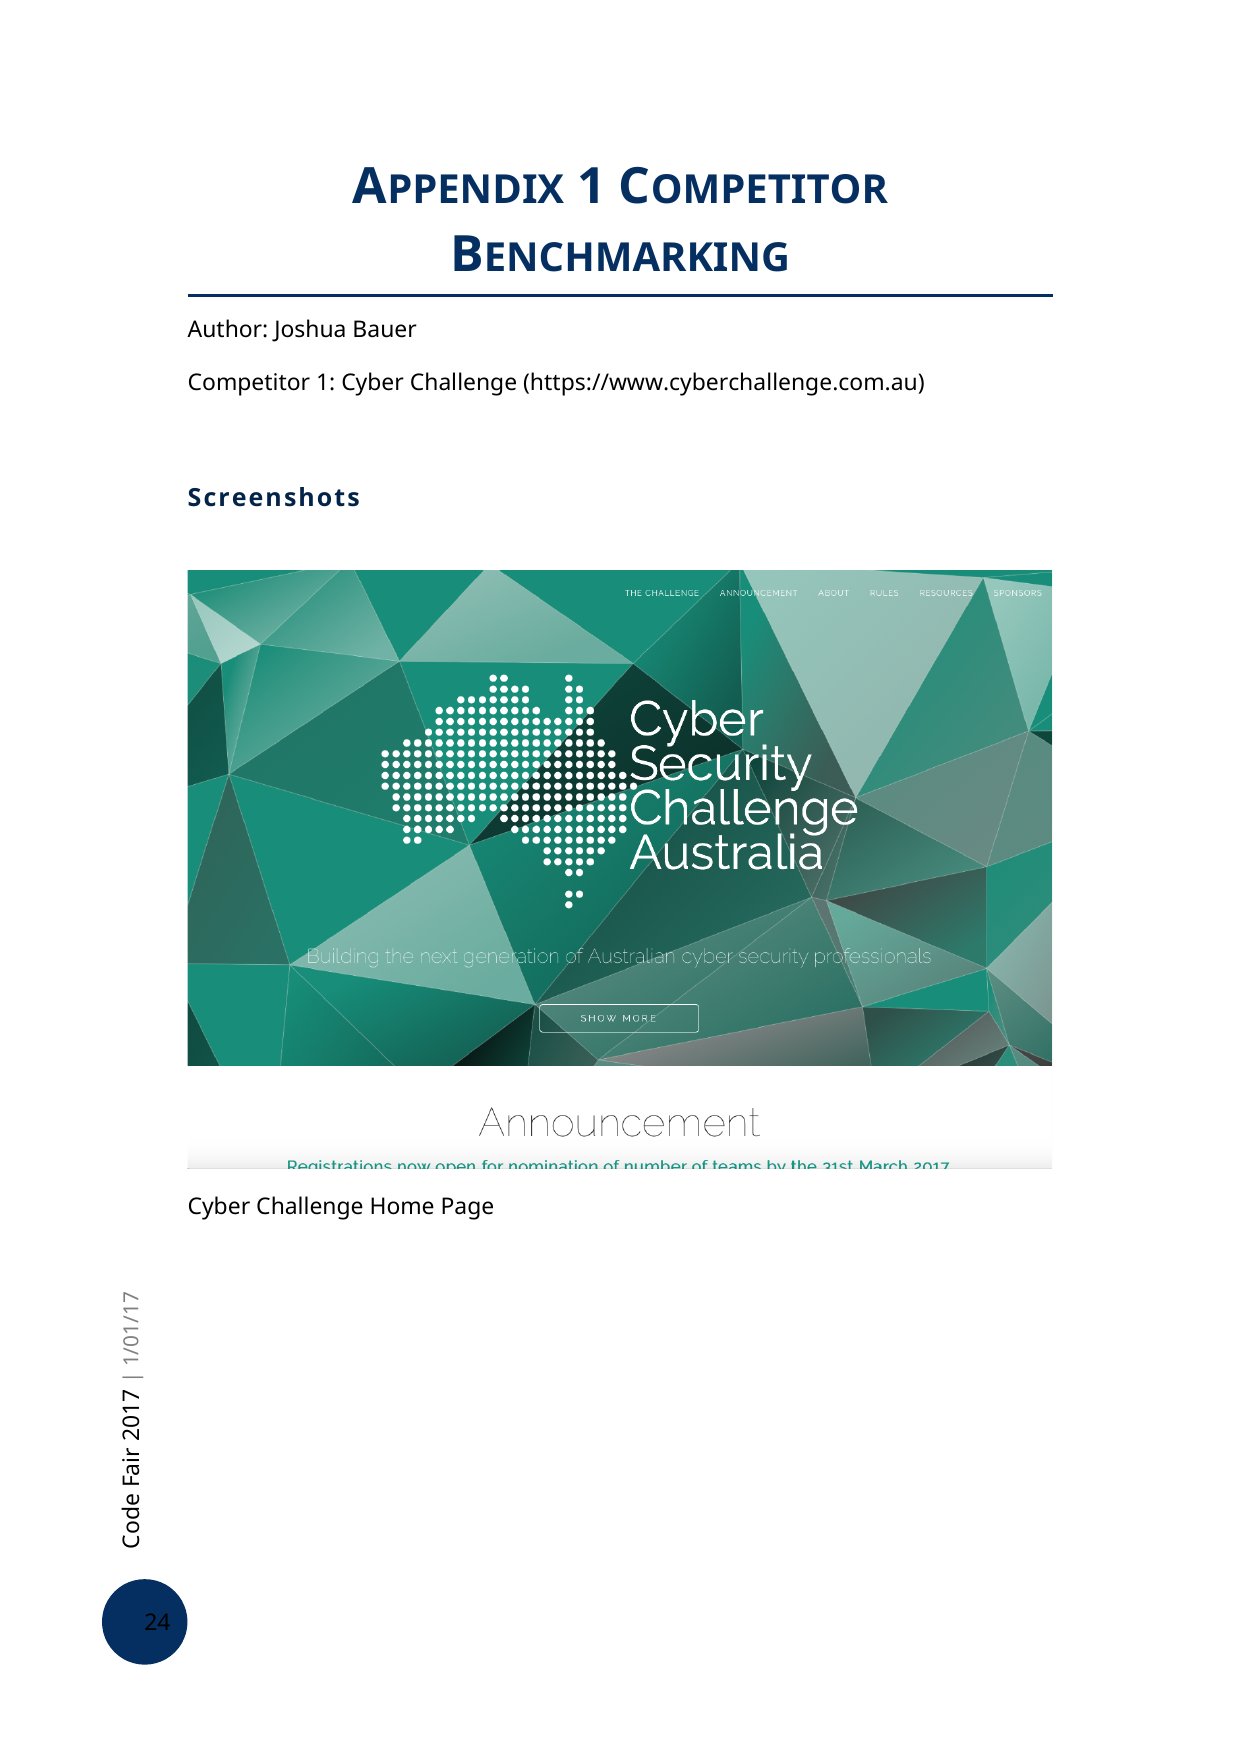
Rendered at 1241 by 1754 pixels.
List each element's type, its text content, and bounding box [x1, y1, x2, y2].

title Appendix 1 Competitor Benchmarking [187, 150, 1053, 297]
picture [187, 570, 1053, 1169]
text Cyber Challenge Home Page [187, 1189, 1053, 1221]
text Competitor 1: Cyber Challenge (https://www.cyberchallenge.com.au) [187, 366, 1053, 397]
text Author: Joshua Bauer [187, 313, 1053, 344]
subtitle Screenshots [187, 479, 1053, 513]
